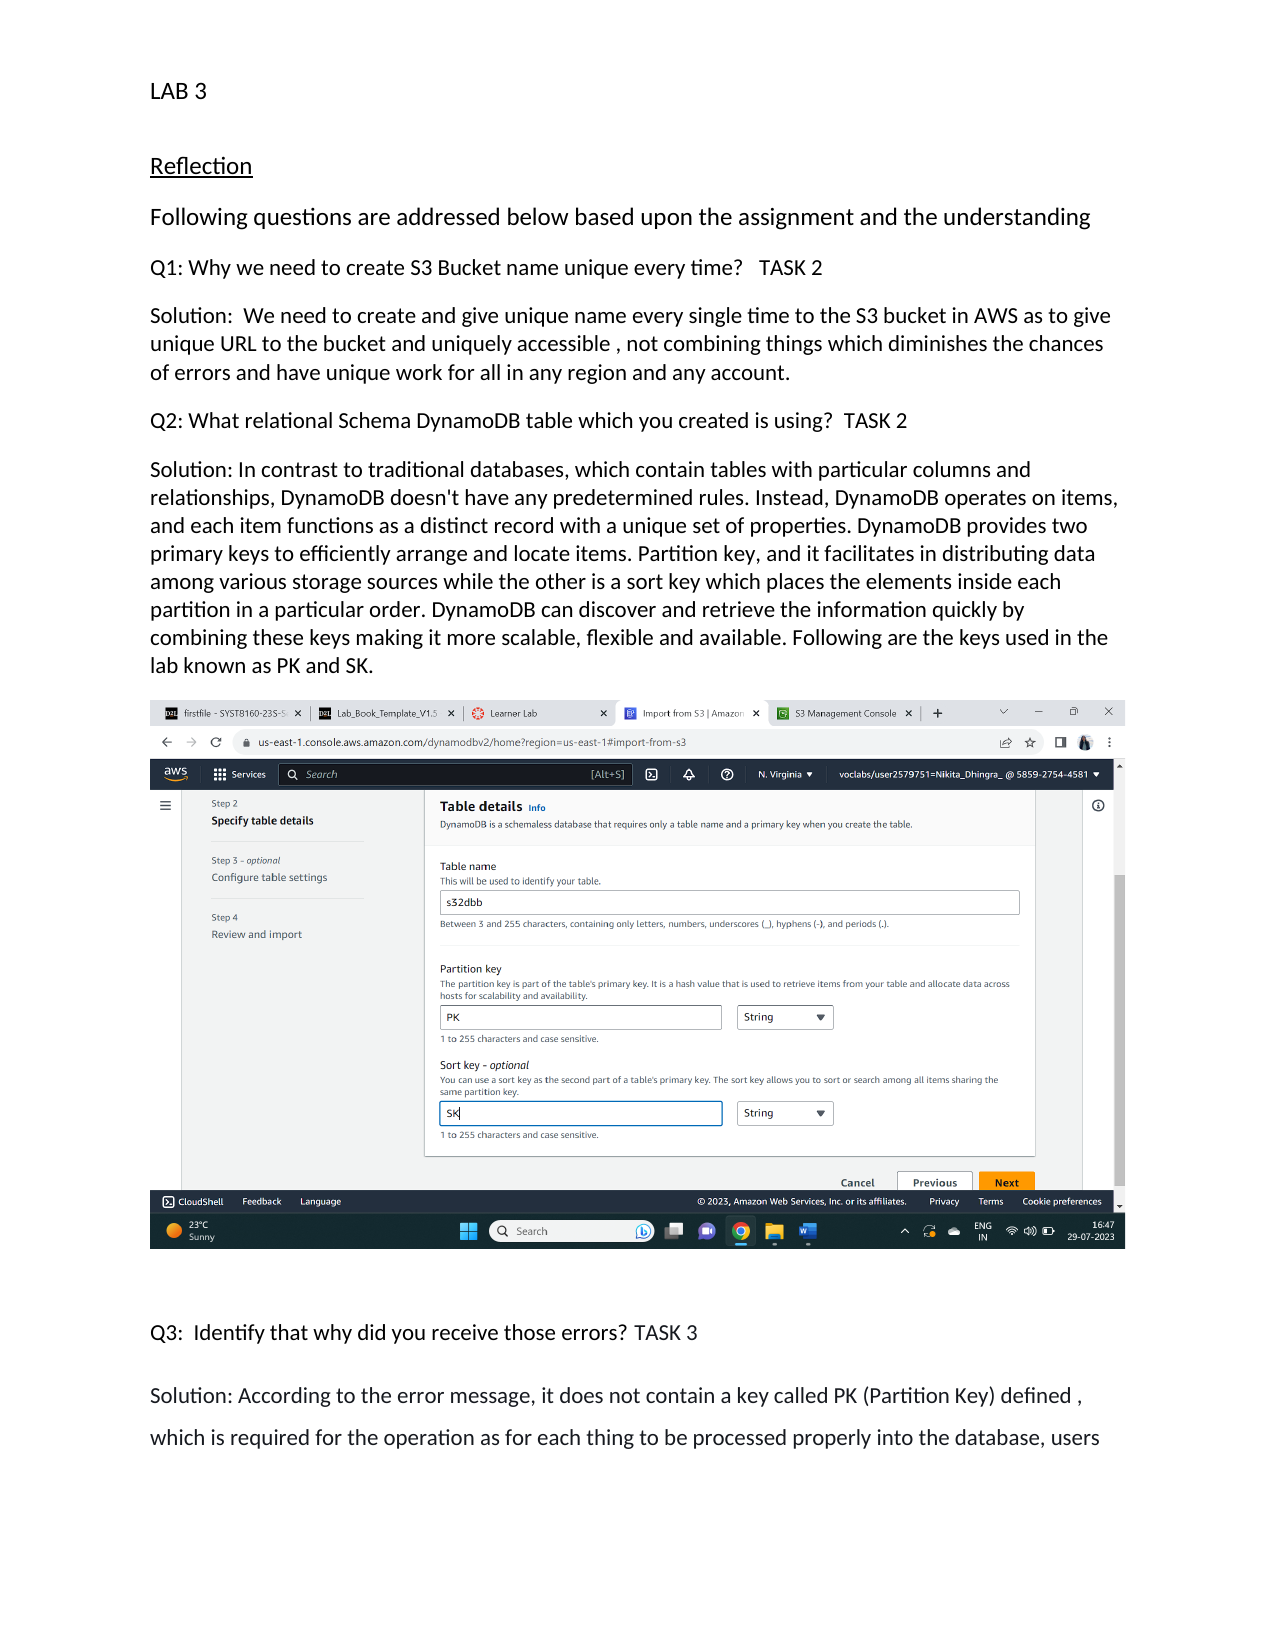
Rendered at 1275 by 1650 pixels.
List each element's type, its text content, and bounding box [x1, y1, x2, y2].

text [150, 1381, 1125, 1451]
text Solution: In contrast to traditional databases, which contain tables with particular columns and relationships, DynamoDB doesn't have any predetermined rules. Instead, DynamoDB operates on items, and each item functions as a distinct record with a unique set of properties. DynamoDB provides two primary keys to efficiently arrange and locate items. Partition key, and it facilitates in distributing data among various storage sources while the other is a sort key which places the elements inside each partition in a particular order. DynamoDB can discover and retrieve the information quickly by combining these keys making it more scalable, flexible and available. Following are the keys used in the lab known as PK and SK. [150, 455, 1125, 679]
text Following questions are addressed below based upon the assignment and the understanding [150, 201, 1125, 232]
text Q3: Identify that why did you receive those errors? TASK 3 [150, 1318, 1125, 1346]
text Solution: We need to create and give unique name every single time to the S3 bucket in AWS as to give unique URL to the bucket and uniquely accessible , not combining things which diminishes the chances of errors and have unique work for all in any region and any account. [150, 302, 1125, 386]
text Q2: What relational Schema DynamoDB table which you created is using? TASK 2 [150, 406, 1125, 434]
text Q1: Why we need to create S3 Bucket name unique every time? TASK 2 [150, 253, 1125, 281]
picture [150, 700, 1125, 1249]
subtitle Reflection [150, 150, 1125, 181]
